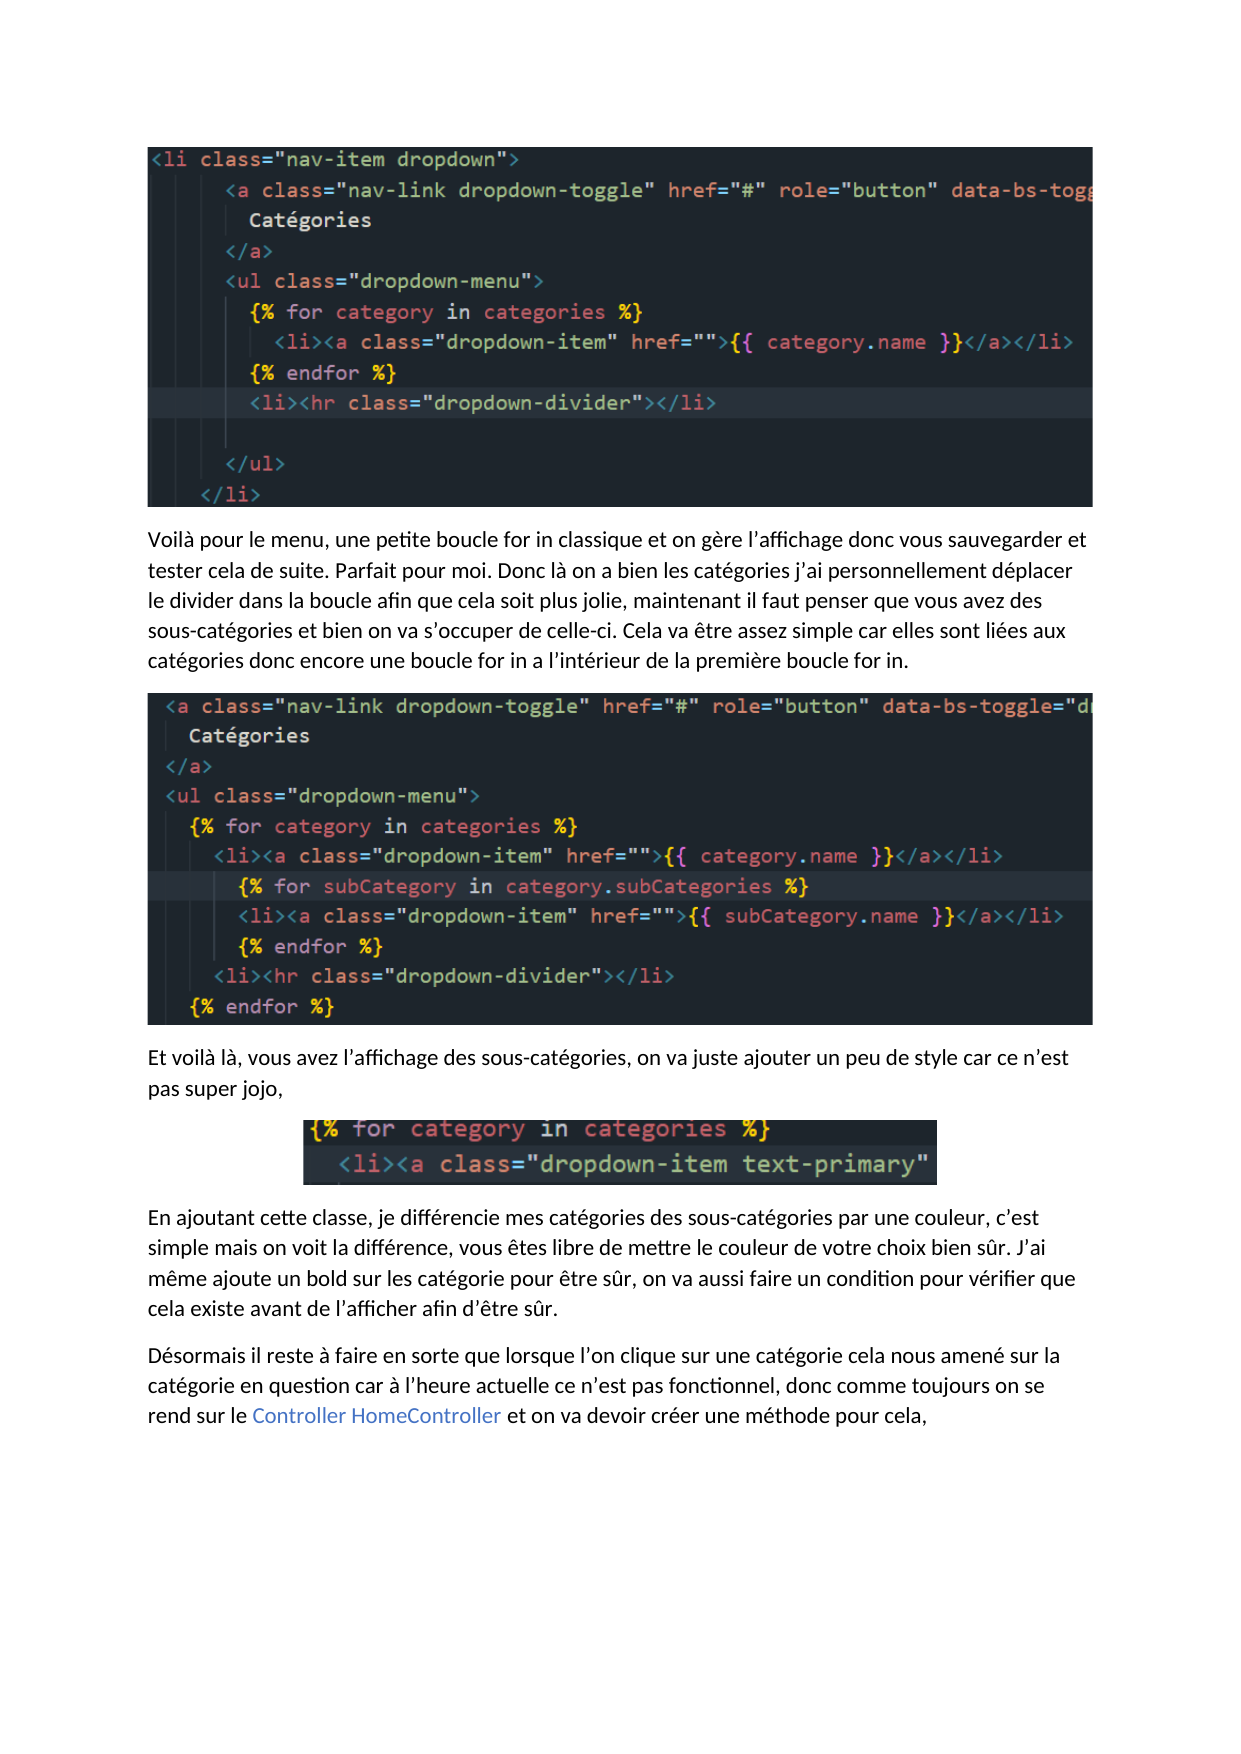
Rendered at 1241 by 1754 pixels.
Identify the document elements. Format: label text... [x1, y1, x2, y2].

text Voilà pour le menu, une petite boucle for in classique et on gère l’affichage donc vous sauvegarder et tester cela de suite. Parfait pour moi. Donc là on a bien les catégories j’ai personnellement déplacer le divider dans la boucle afin que cela soit plus jolie, maintenant il faut penser que vous avez des sous-catégories et bien on va s’occuper de celle-ci. Cela va être assez simple car elles sont liées aux catégories donc encore une boucle for in a l’intérieur de la première boucle for in. [148, 526, 1093, 674]
picture [147, 147, 1093, 507]
text Désormais il reste à faire en sorte que lorsque l’on clique sur une catégorie cela nous amené sur la catégorie en question car à l’heure actuelle ce n’est pas fonctionnel, donc comme toujours on se rend sur le Controller HomeController et on va devoir créer une méthode pour cela, [148, 1341, 1093, 1429]
text Et voilà là, vous avez l’affichage des sous-catégories, on va juste ajouter un peu de style car ce n’est pas super jojo, [148, 1043, 1093, 1102]
text En ajoutant cette classe, je différencie mes catégories des sous-catégories par une couleur, c’est simple mais on voit la différence, vous êtes libre de mettre le couleur de votre choix bien sûr. J’ai même ajoute un bold sur les catégorie pour être sûr, on va aussi faire un condition pour vérifier que cela existe avant de l’afficher afin d’être sûr. [148, 1203, 1093, 1322]
picture [303, 1120, 937, 1185]
picture [147, 693, 1093, 1025]
